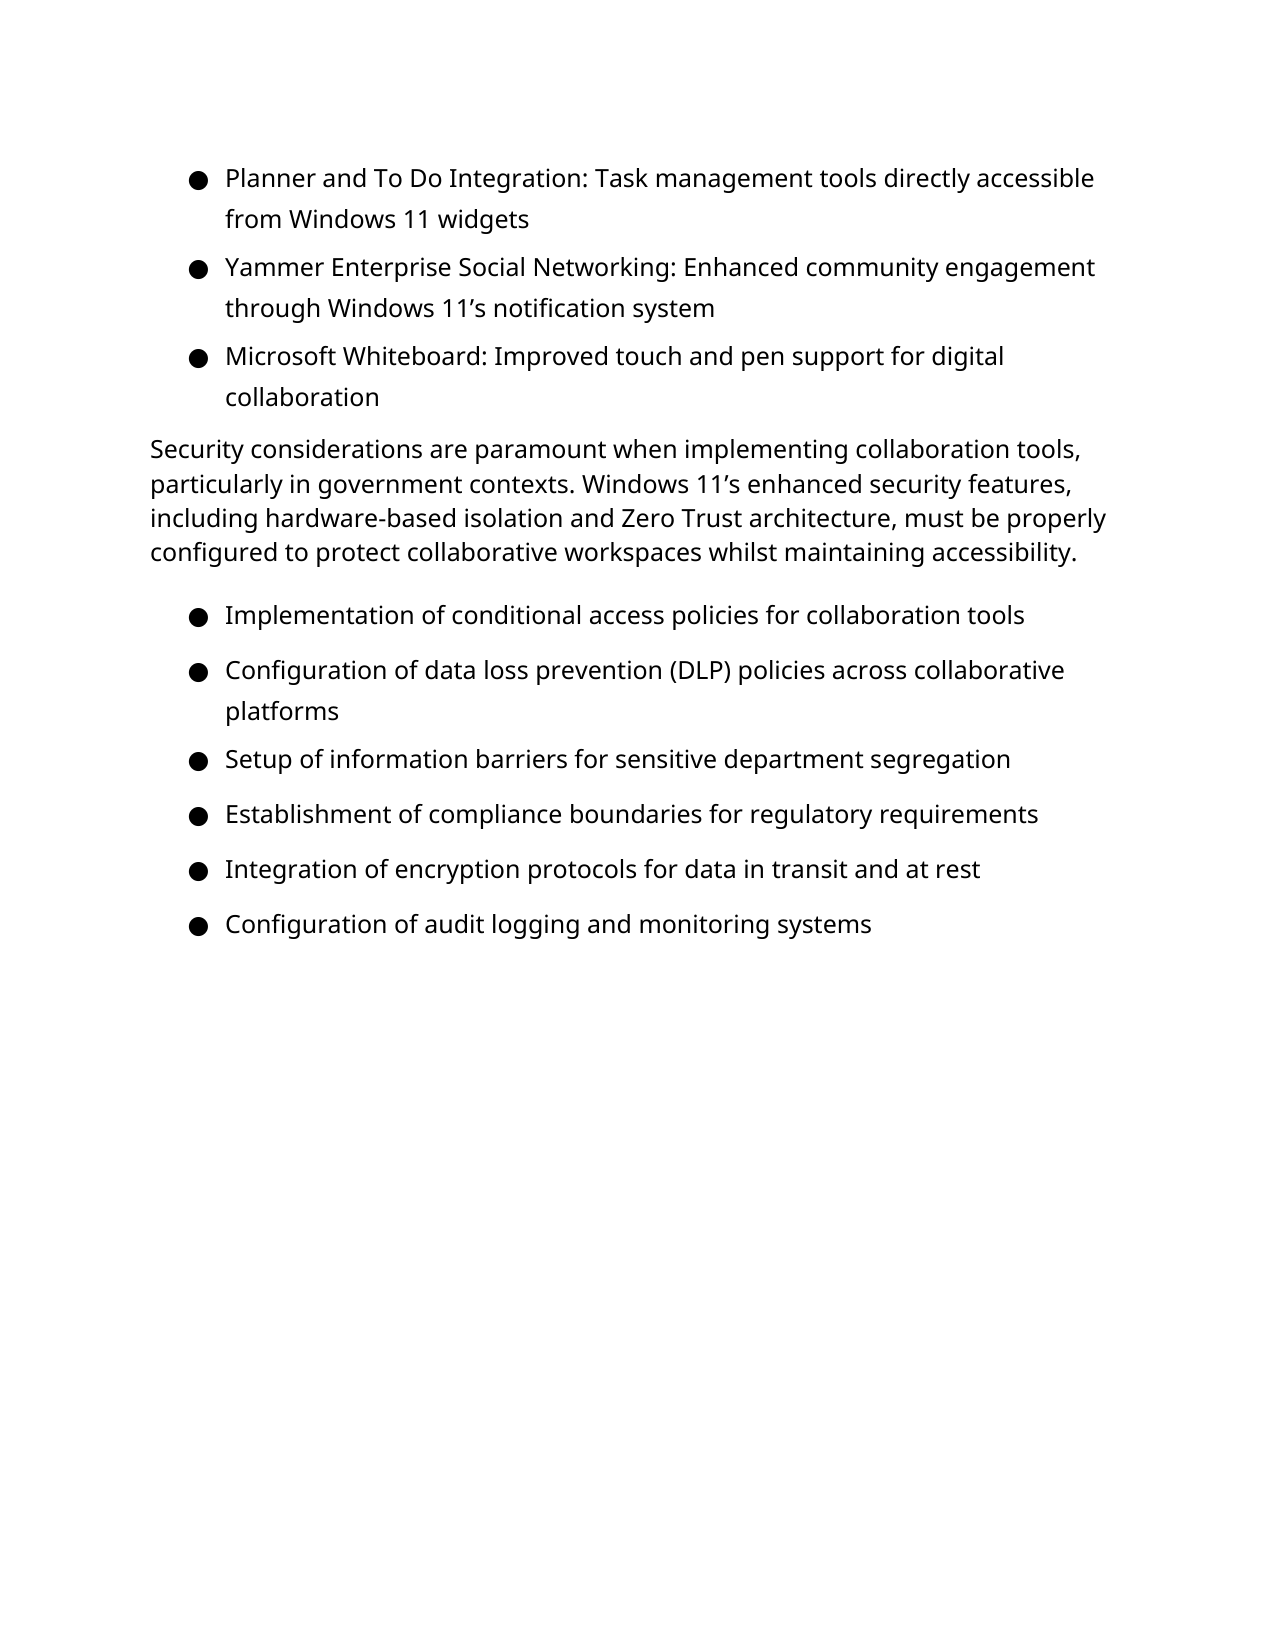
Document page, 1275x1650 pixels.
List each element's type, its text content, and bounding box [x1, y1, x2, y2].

list Configuration of audit logging and monitoring systems [187, 896, 1125, 947]
list Microsoft Whiteboard: Improved touch and pen support for digital collaboration [187, 328, 1125, 413]
list Implementation of conditional access policies for collaboration tools [187, 587, 1125, 638]
list Configuration of data loss prevention (DLP) policies across collaborative platforms [187, 642, 1125, 727]
list Yammer Enterprise Social Networking: Enhanced community engagement through Windows 11’s notification system [187, 239, 1125, 324]
list Integration of encryption protocols for data in transit and at rest [187, 841, 1125, 892]
list Planner and To Do Integration: Task management tools directly accessible from Windows 11 widgets [187, 150, 1125, 235]
list Setup of information barriers for sensitive department segregation [187, 731, 1125, 782]
list Establishment of compliance boundaries for regulatory requirements [187, 786, 1125, 837]
text Security considerations are paramount when implementing collaboration tools, particularly in government contexts. Windows 11’s enhanced security features, including hardware-based isolation and Zero Trust architecture, must be properly configured to protect collaborative workspaces whilst maintaining accessibility. [150, 432, 1125, 568]
